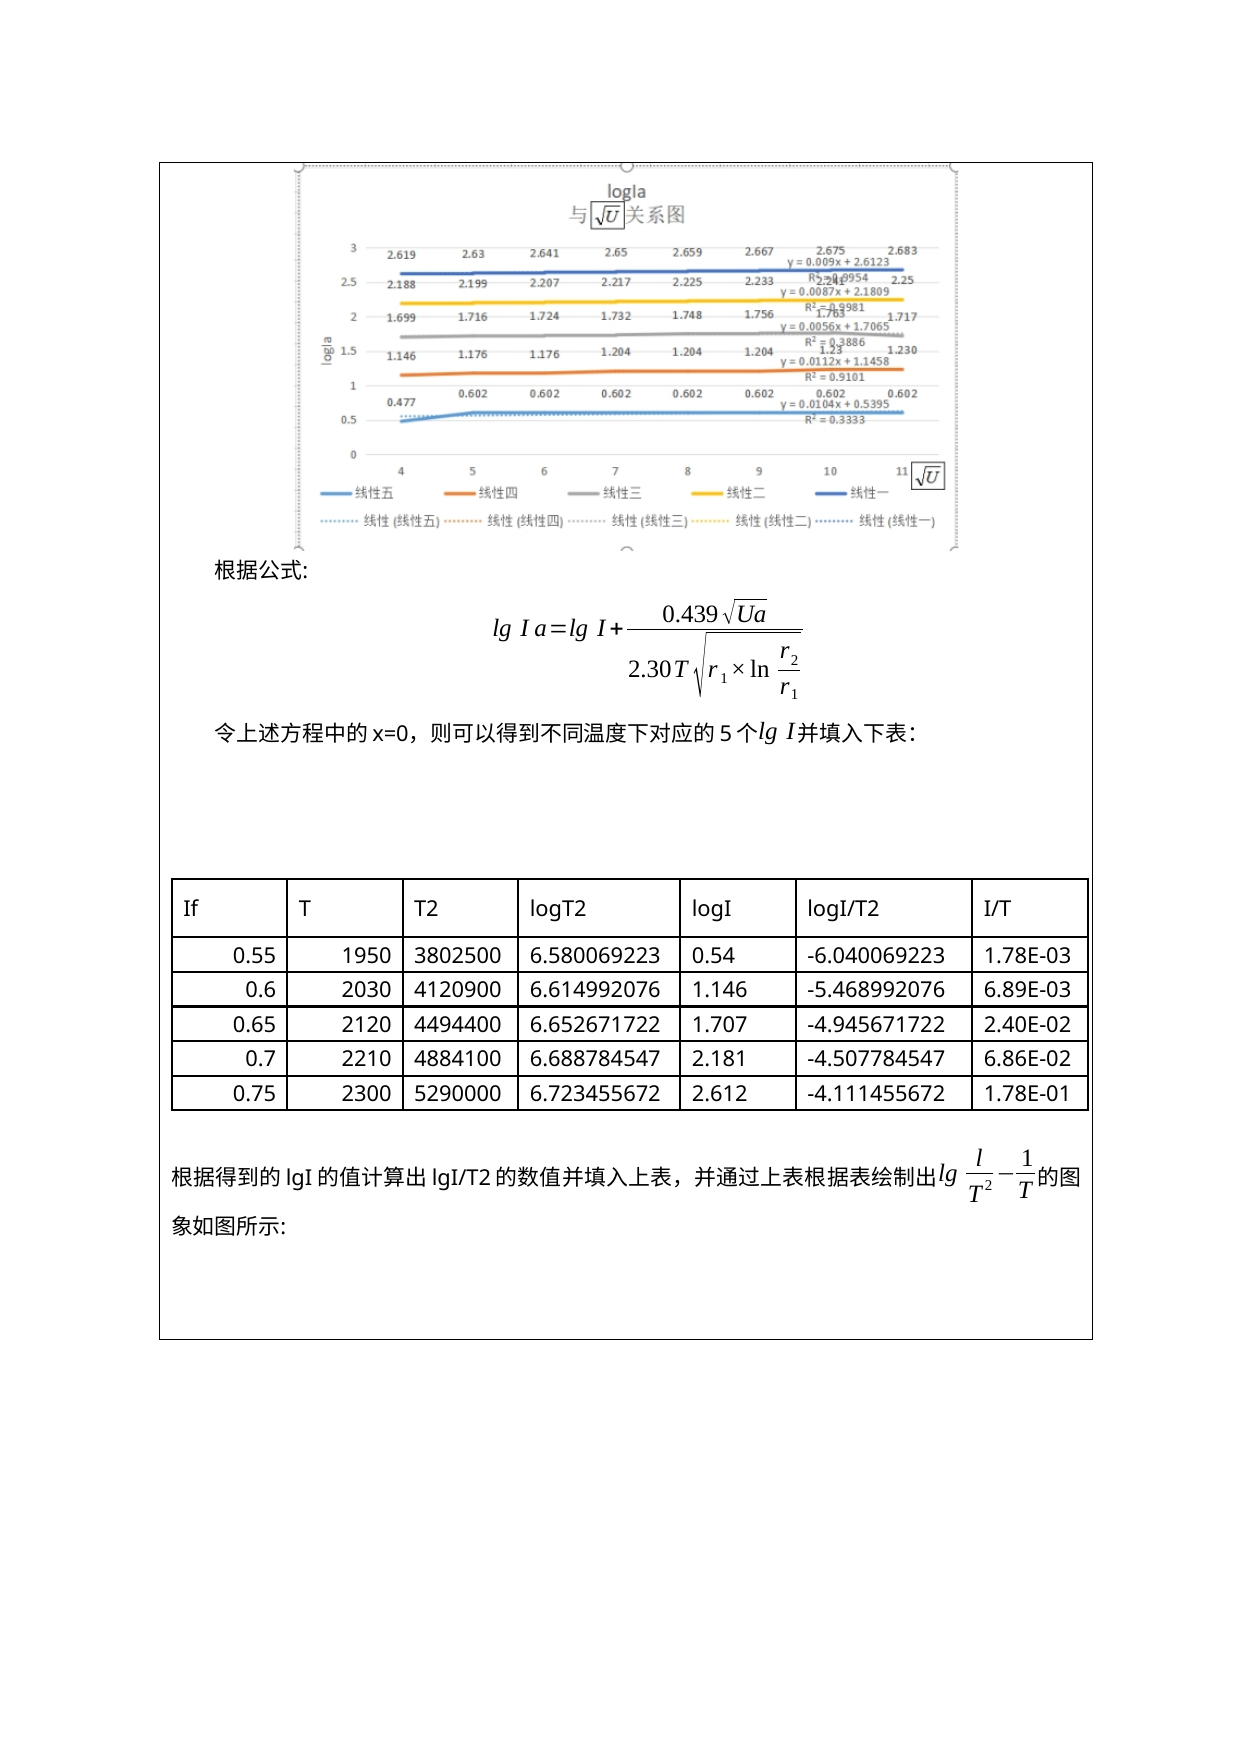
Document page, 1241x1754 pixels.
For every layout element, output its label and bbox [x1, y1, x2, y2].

picture [293, 163, 959, 551]
table_cell [160, 163, 1092, 1339]
